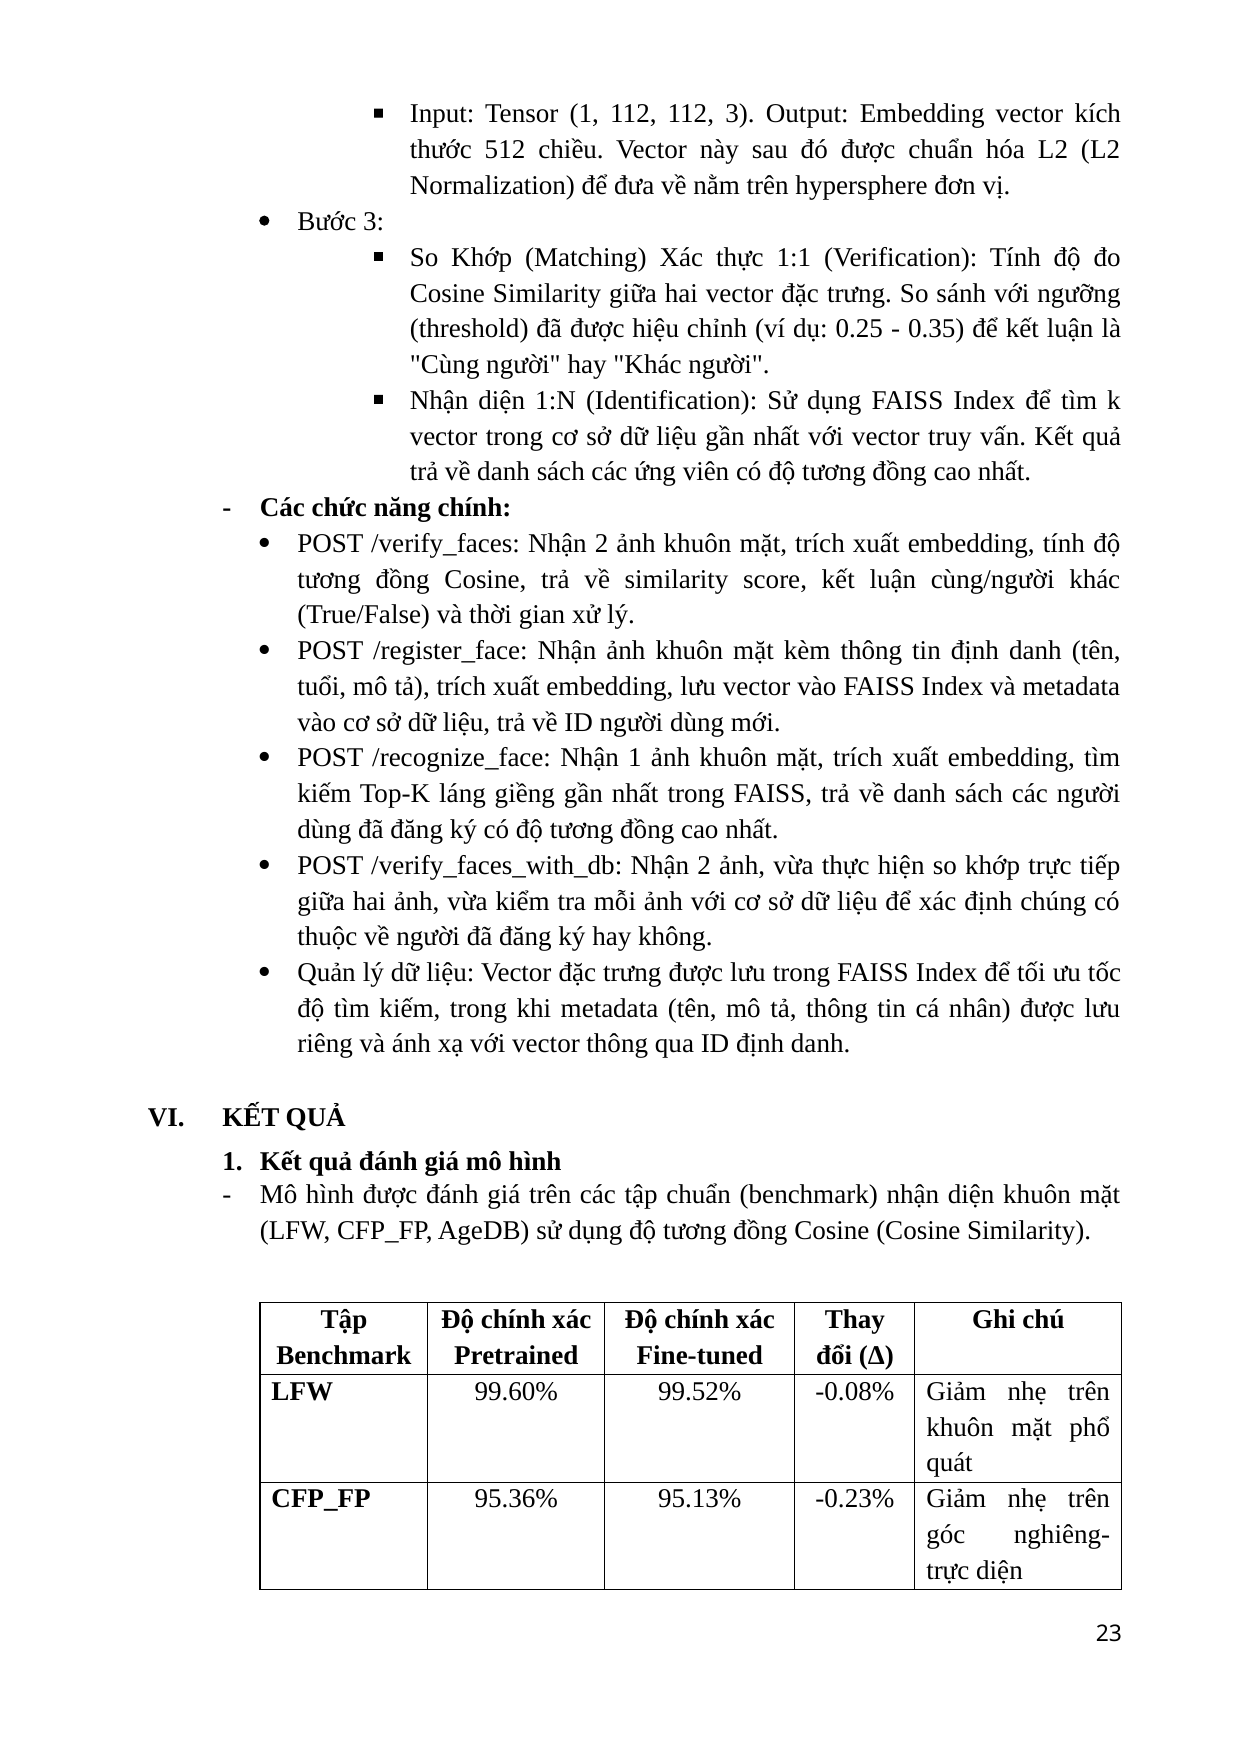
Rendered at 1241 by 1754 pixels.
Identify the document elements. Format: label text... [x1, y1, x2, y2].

table_cell -0.23% [795, 1483, 914, 1589]
list POST /verify_faces_with_db: Nhận 2 ảnh, vừa thực hiện so khớp trực tiếp giữa hai ảnh, vừa kiểm tra mỗi ảnh với cơ sở dữ liệu để xác định chúng có thuộc về người đã đăng ký hay không. [259, 849, 1122, 951]
table_cell Giảm nhẹ trên góc nghiêng-trực diện [915, 1483, 1121, 1589]
list Các chức năng chính: [222, 491, 1122, 522]
table_cell 99.60% [428, 1375, 604, 1482]
table_header Thay đổi (Δ) [795, 1303, 914, 1374]
list POST /verify_faces: Nhận 2 ảnh khuôn mặt, trích xuất embedding, tính độ tương đồng Cosine, trả về similarity score, kết luận cùng/người khác (True/False) và thời gian xử lý. [259, 527, 1122, 629]
table_header Độ chính xác Fine-tuned [605, 1303, 794, 1374]
table_cell 99.52% [605, 1375, 794, 1482]
list POST /register_face: Nhận ảnh khuôn mặt kèm thông tin định danh (tên, tuổi, mô tả), trích xuất embedding, lưu vector vào FAISS Index và metadata vào cơ sở dữ liệu, trả về ID người dùng mới. [259, 634, 1122, 737]
table_cell 95.36% [428, 1483, 604, 1589]
subtitle KẾT QUẢ [184, 1101, 1122, 1132]
list Mô hình được đánh giá trên các tập chuẩn (benchmark) nhận diện khuôn mặt (LFW, CFP_FP, AgeDB) sử dụng độ tương đồng Cosine (Cosine Similarity). [222, 1178, 1122, 1245]
list So Khớp (Matching) Xác thực 1:1 (Verification): Tính độ đo Cosine Similarity giữa hai vector đặc trưng. So sánh với ngưỡng (threshold) đã được hiệu chỉnh (ví dụ: 0.25 - 0.35) để kết luận là "Cùng người" hay "Khác người". [372, 241, 1122, 379]
list Quản lý dữ liệu: Vector đặc trưng được lưu trong FAISS Index để tối ưu tốc độ tìm kiếm, trong khi metadata (tên, mô tả, thông tin cá nhân) được lưu riêng và ánh xạ với vector thông qua ID định danh. [259, 956, 1122, 1059]
table_cell LFW [261, 1375, 427, 1482]
list Input: Tensor (1, 112, 112, 3). Output: Embedding vector kích thước 512 chiều. Vector này sau đó được chuẩn hóa L2 (L2 Normalization) để đưa về nằm trên hypersphere đơn vị. [372, 98, 1122, 200]
table_cell Giảm nhẹ trên khuôn mặt phổ quát [915, 1375, 1121, 1482]
table_cell -0.08% [795, 1375, 914, 1482]
list POST /recognize_face: Nhận 1 ảnh khuôn mặt, trích xuất embedding, tìm kiếm Top-K láng giềng gần nhất trong FAISS, trả về danh sách các người dùng đã đăng ký có độ tương đồng cao nhất. [259, 741, 1122, 844]
table_header Độ chính xác Pretrained [428, 1303, 604, 1374]
list Bước 3: [259, 205, 1122, 236]
table_header Ghi chú [915, 1303, 1121, 1374]
table_cell 95.13% [605, 1483, 794, 1589]
table_header Tập Benchmark [261, 1303, 427, 1374]
list Nhận diện 1:N (Identification): Sử dụng FAISS Index để tìm k vector trong cơ sở dữ liệu gần nhất với vector truy vấn. Kết quả trả về danh sách các ứng viên có độ tương đồng cao nhất. [372, 384, 1122, 487]
list Kết quả đánh giá mô hình [222, 1145, 1122, 1176]
table_cell CFP_FP [261, 1483, 427, 1589]
